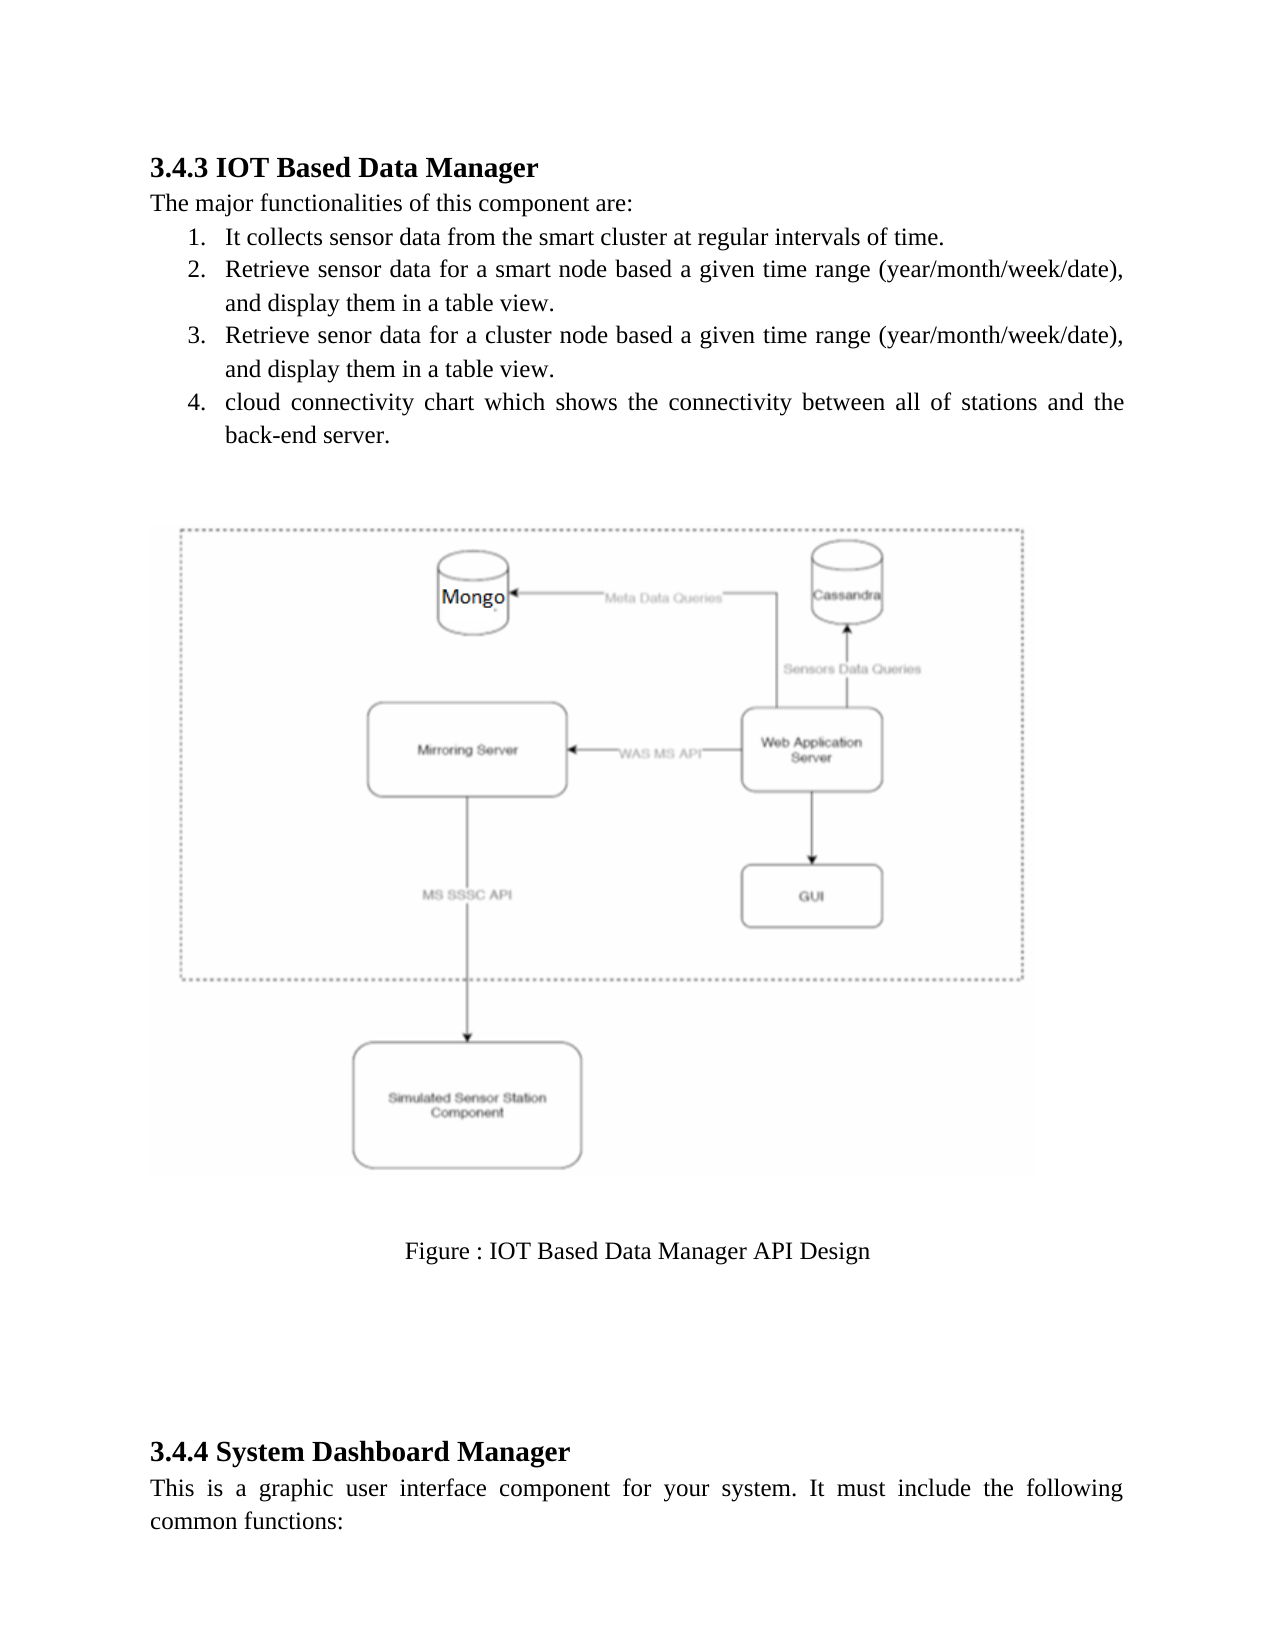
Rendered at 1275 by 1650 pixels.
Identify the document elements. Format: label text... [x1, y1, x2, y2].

list Retrieve senor data for a cluster node based a given time range (year/month/week/date), and display them in a table view. [187, 321, 1125, 382]
list Retrieve sensor data for a smart node based a given time range (year/month/week/date), and display them in a table view. [187, 254, 1125, 316]
text Figure : IOT Based Data Manager API Design [150, 1236, 1125, 1265]
list cloud connectivity chart which shows the connectivity between all of stations and the back-end server. [187, 387, 1125, 448]
picture [150, 524, 1128, 1200]
text The major functionalities of this component are: [150, 188, 1125, 217]
subtitle 3.4.3 IOT Based Data Manager [150, 150, 1125, 183]
subtitle 3.4.4 System Dashboard Manager [150, 1434, 1125, 1468]
list It collects sensor data from the smart cluster at regular intervals of time. [187, 222, 1125, 250]
text This is a graphic user interface component for your system. It must include the following common functions: [150, 1473, 1125, 1534]
